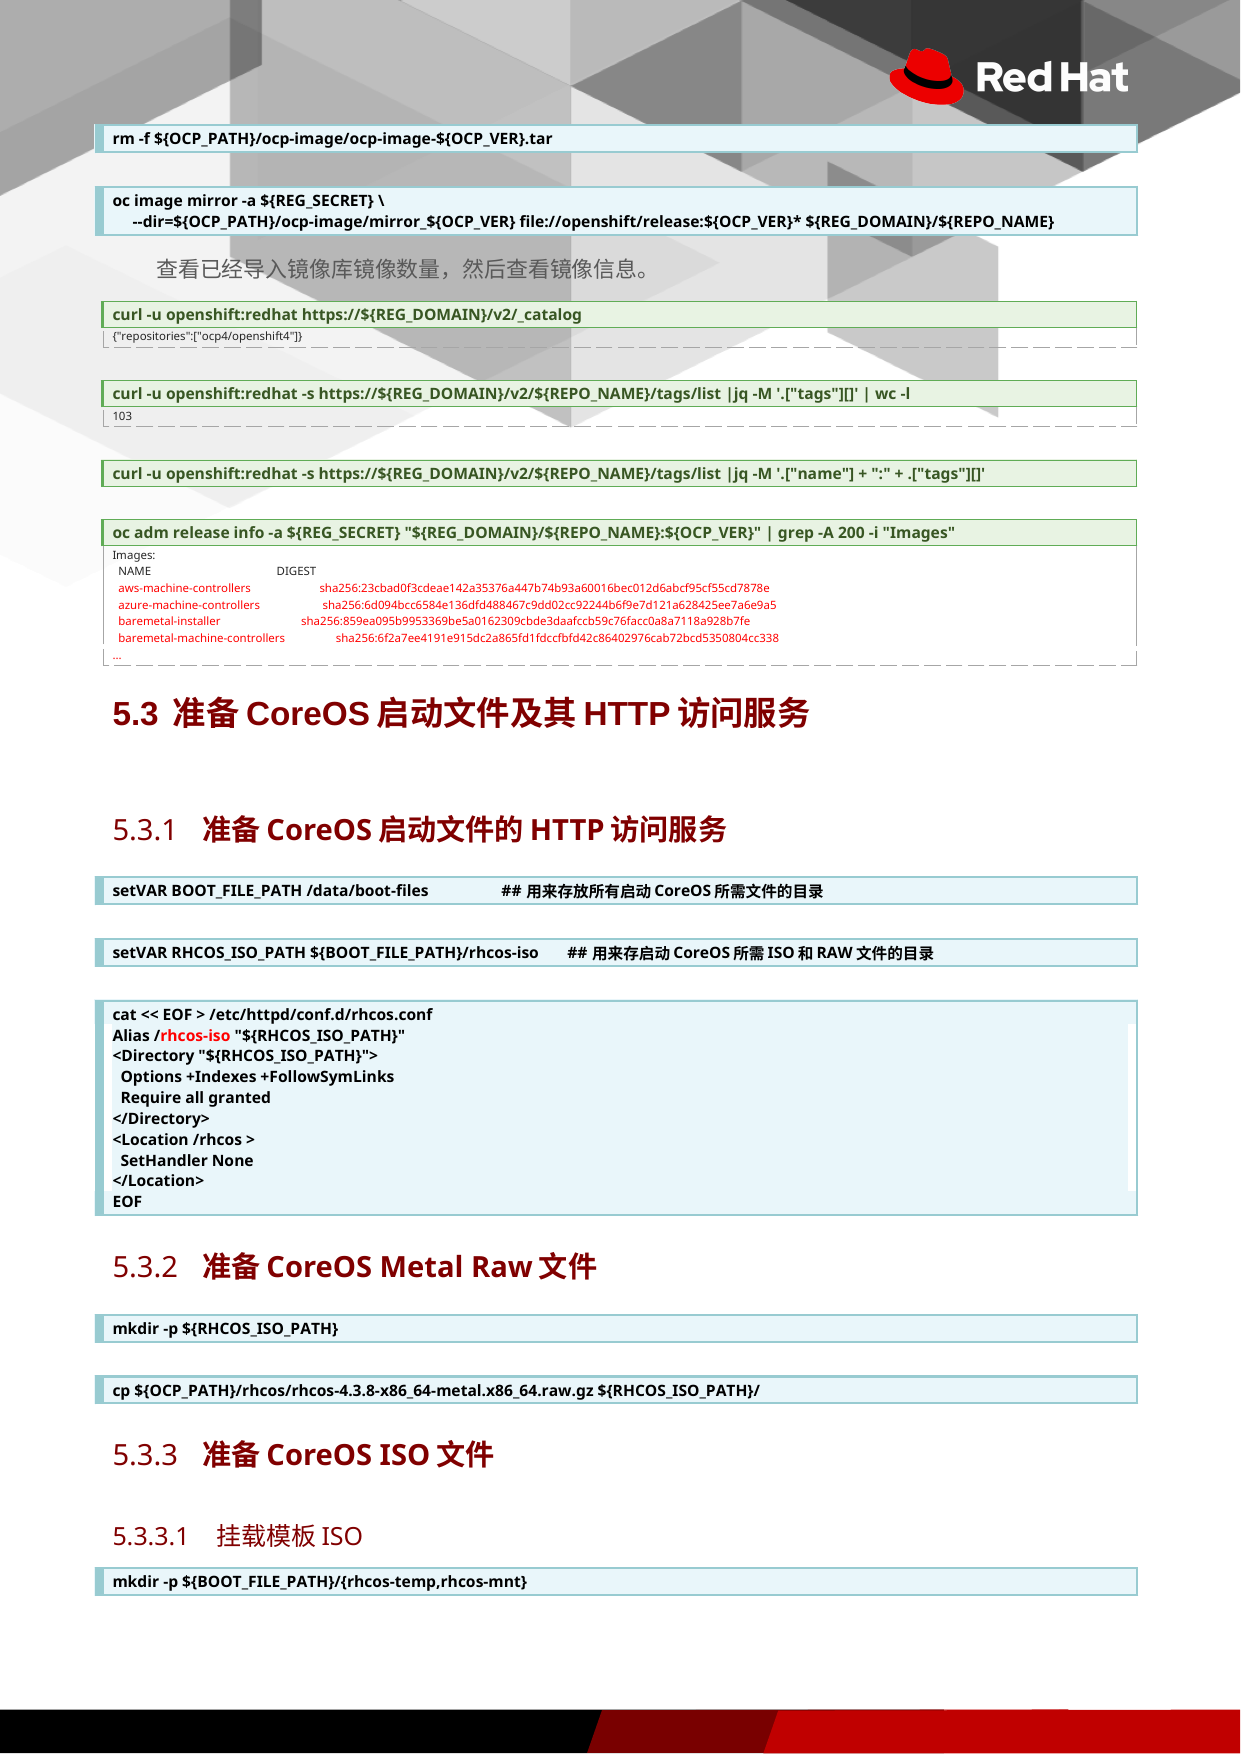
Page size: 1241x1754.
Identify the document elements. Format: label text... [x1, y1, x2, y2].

text EOF [104, 1187, 1136, 1214]
text curl -u openshift:redhat https://${REG_DOMAIN}/v2/_catalog [104, 302, 1136, 327]
text setVAR BOOT_FILE_PATH /data/boot-files ## 用来存放所有启动CoreOS所需文件的目录 [104, 878, 1136, 903]
text </Directory> [112, 1108, 1128, 1129]
text azure-machine-controllers sha256:6d094bcc6584e136dfd488467c9dd02cc92244b6f9e7d121a628425ee7a6e9a5 [112, 596, 1128, 613]
text 查看已经导入镜像库镜像数量，然后查看镜像信息。 [112, 252, 1128, 284]
text 103 [103, 407, 1137, 427]
text --dir=${OCP_PATH}/ocp-image/mirror_${OCP_VER} file://openshift/release:${OCP_VER}* ${REG_DOMAIN}/${REPO_NAME} [104, 207, 1136, 234]
text SetHandler None [112, 1149, 1128, 1170]
subtitle 准备CoreOS Metal Raw文件 [112, 1232, 1128, 1297]
text rm -f ${OCP_PATH}/ocp-image/ocp-image-${OCP_VER}.tar [104, 126, 1136, 151]
text Options +Indexes +FollowSymLinks [112, 1066, 1128, 1087]
text setVAR RHCOS_ISO_PATH ${BOOT_FILE_PATH}/rhcos-iso ## 用来存启动CoreOS所需ISO和RAW文件的目录 [104, 940, 1136, 965]
text baremetal-installer sha256:859ea095b9953369be5a0162309cbde3daafccb59c76facc0a8a7118a928b7fe [112, 613, 1128, 629]
text baremetal-machine-controllers sha256:6f2a7ee4191e915dc2a865fd1fdccfbfd42c86402976cab72bcd5350804cc338 ... [103, 629, 1137, 666]
picture [889, 48, 1128, 105]
text mkdir -p ${RHCOS_ISO_PATH} [104, 1316, 1136, 1341]
text Images: [112, 546, 1128, 563]
subtitle 准备CoreOS启动文件及其HTTP访问服务 [112, 678, 1128, 743]
text <Location /rhcos > [112, 1129, 1128, 1149]
text mkdir -p ${BOOT_FILE_PATH}/{rhcos-temp,rhcos-mnt} [104, 1569, 1136, 1594]
text Alias /rhcos-iso "${RHCOS_ISO_PATH}" [112, 1024, 1128, 1045]
text cat << EOF > /etc/httpd/conf.d/rhcos.conf [104, 1002, 1136, 1024]
text NAME DIGEST [112, 563, 1128, 579]
text curl -u openshift:redhat -s https://${REG_DOMAIN}/v2/${REPO_NAME}/tags/list |jq -M '.["name"] + ":" + .["tags"][]' [104, 461, 1136, 486]
subtitle 准备CoreOS ISO文件 [112, 1421, 1128, 1486]
text Require all granted [112, 1087, 1128, 1108]
text {"repositories":["ocp4/openshift4"]} [103, 328, 1137, 348]
text oc adm release info -a ${REG_SECRET} "${REG_DOMAIN}/${REPO_NAME}:${OCP_VER}" | grep -A 200 -i "Images" [104, 520, 1136, 545]
text cp ${OCP_PATH}/rhcos/rhcos-4.3.8-x86_64-metal.x86_64.raw.gz ${RHCOS_ISO_PATH}/ [104, 1378, 1136, 1402]
text oc image mirror -a ${REG_SECRET} \ [104, 188, 1136, 207]
subtitle 准备CoreOS启动文件的HTTP访问服务 [112, 795, 1128, 860]
text </Location> [112, 1170, 1128, 1187]
text <Directory "${RHCOS_ISO_PATH}"> [112, 1045, 1128, 1066]
text aws-machine-controllers sha256:23cbad0f3cdeae142a35376a447b74b93a60016bec012d6abcf95cf55cd7878e [112, 579, 1128, 596]
text curl -u openshift:redhat -s https://${REG_DOMAIN}/v2/${REPO_NAME}/tags/list |jq -M '.["tags"][]' | wc -l [104, 381, 1136, 406]
subtitle 挂载模板ISO [112, 1502, 1128, 1567]
